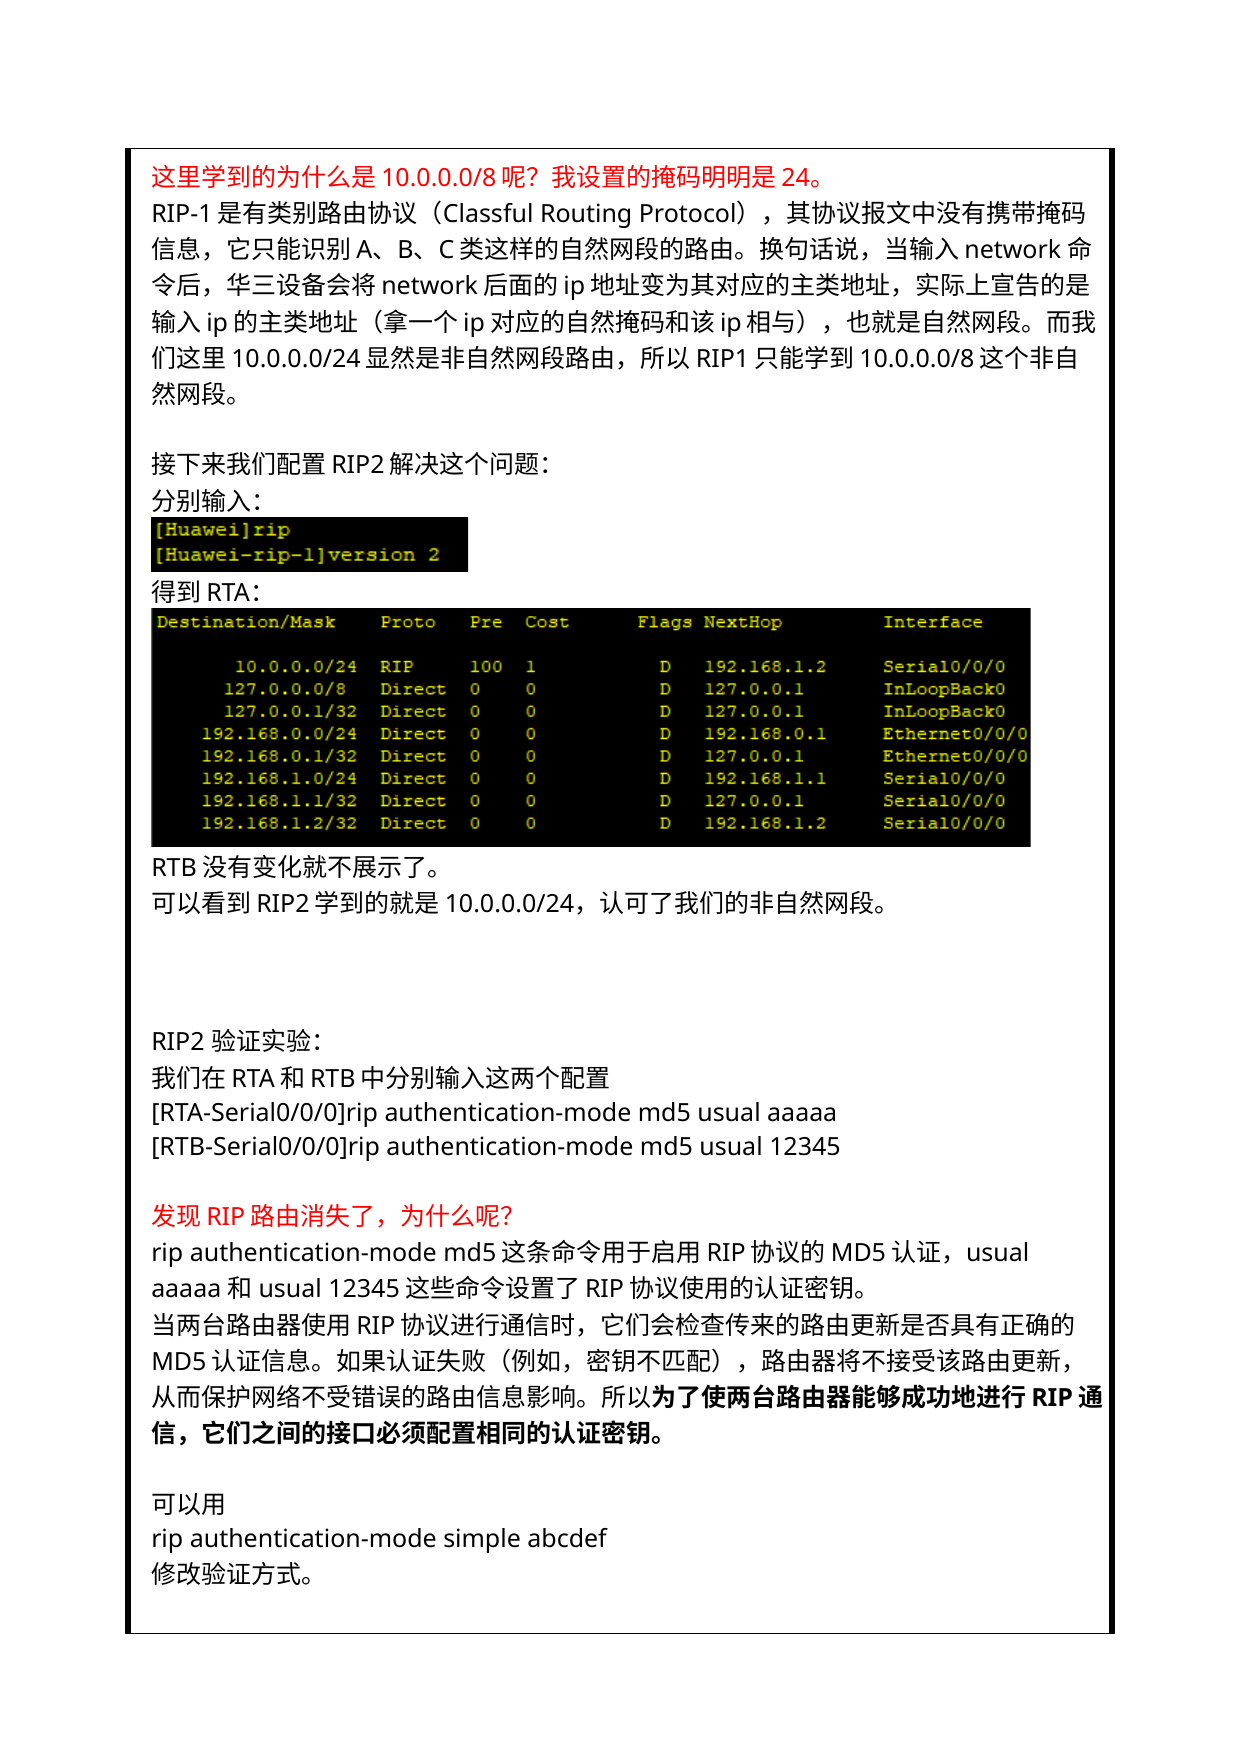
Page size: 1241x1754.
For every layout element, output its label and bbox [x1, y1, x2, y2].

table_cell [131, 149, 1109, 1633]
picture [151, 608, 1031, 847]
picture [151, 517, 469, 572]
